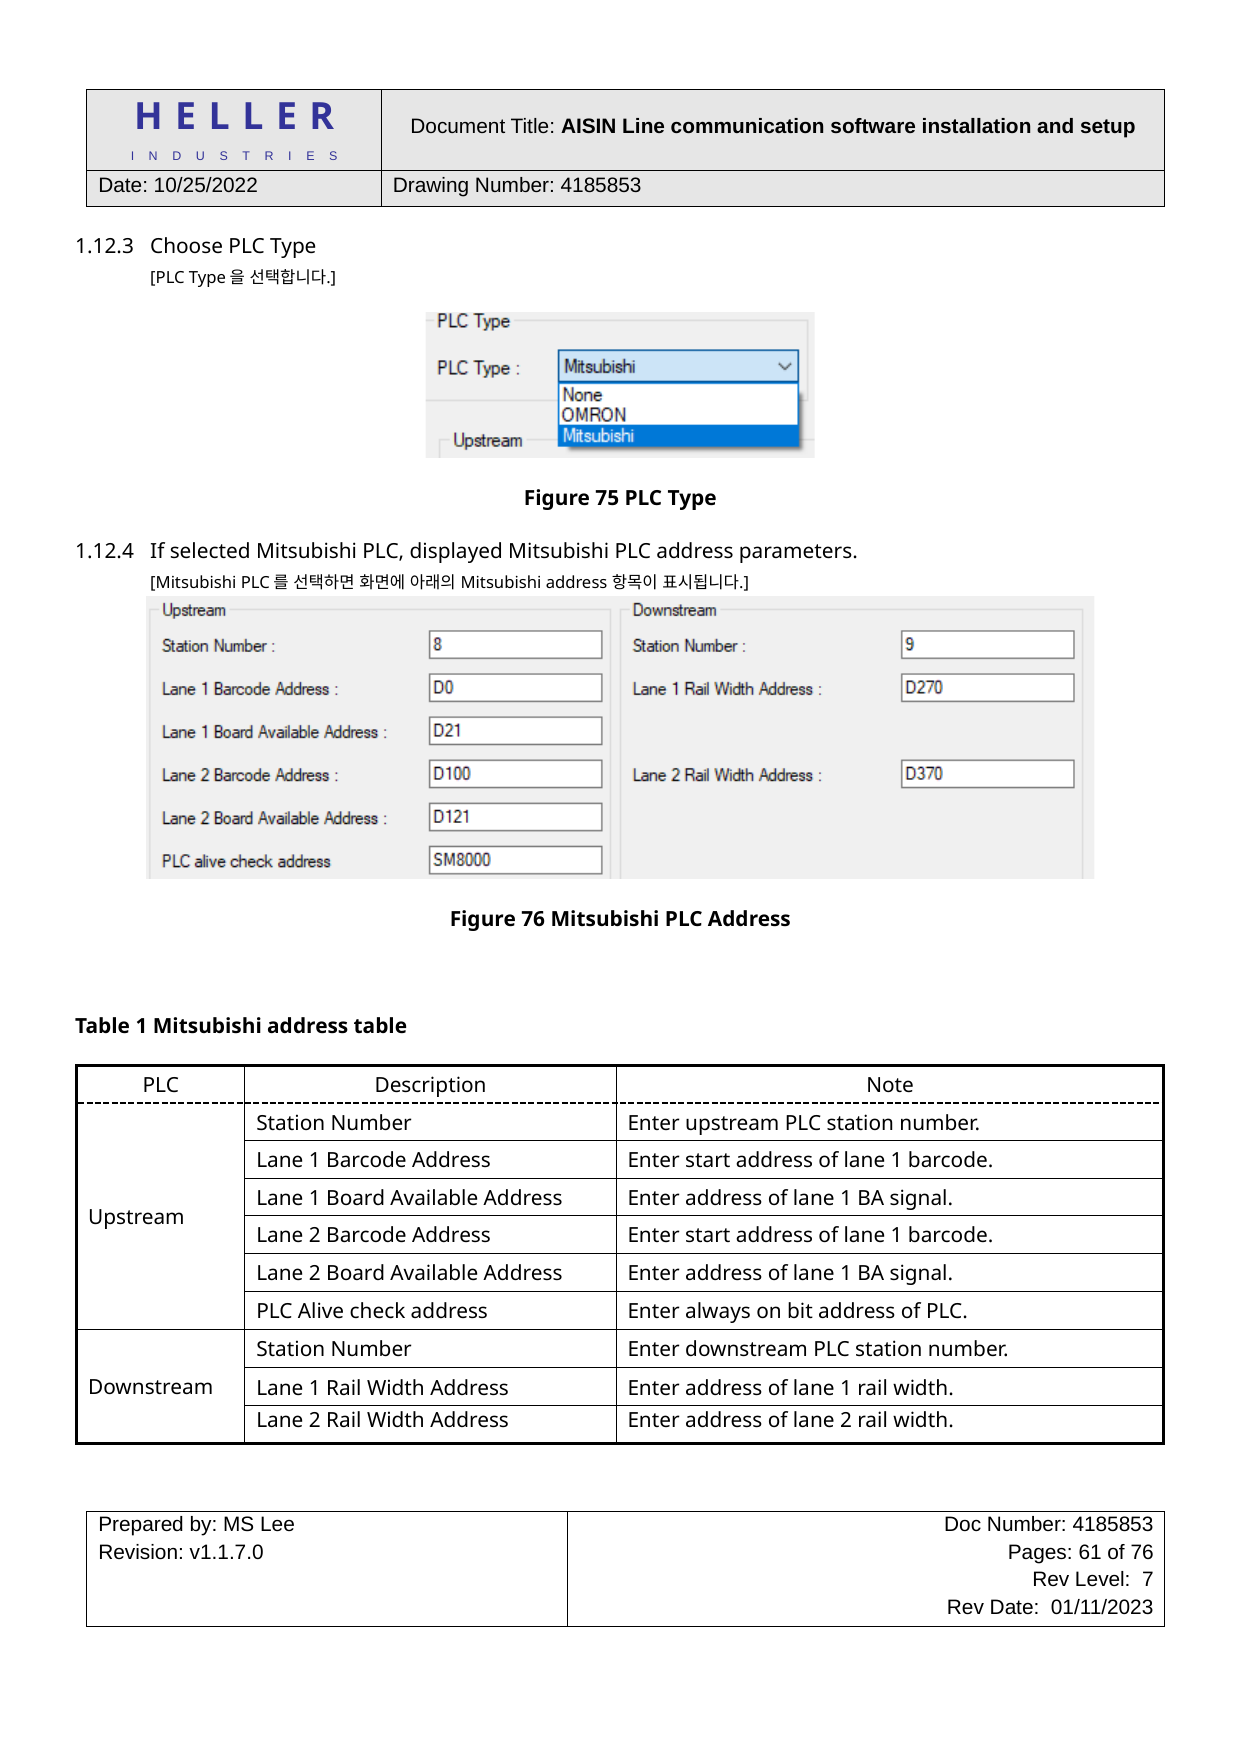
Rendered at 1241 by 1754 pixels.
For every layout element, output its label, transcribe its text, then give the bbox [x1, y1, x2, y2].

table_cell Lane 1 Rail Width Address [245, 1368, 616, 1404]
table_cell Enter upstream PLC station number. [617, 1102, 1162, 1140]
table_cell Downstream [78, 1330, 244, 1442]
text [PLC Type을 선택합니다.] [75, 264, 1165, 288]
table_cell Lane 1 Barcode Address [245, 1141, 616, 1178]
table_cell Enter start address of lane 1 barcode. [617, 1216, 1162, 1253]
table_cell PLC Alive check address [245, 1292, 616, 1329]
text Table 1 Mitsubishi address table [75, 1011, 1165, 1039]
text [Mitsubishi PLC를 선택하면 화면에 아래의 Mitsubishi address 항목이 표시됩니다.] [75, 569, 1165, 593]
table_header Note [617, 1067, 1162, 1102]
table_cell Upstream [78, 1102, 244, 1329]
table_cell Lane 1 Board Available Address [245, 1179, 616, 1215]
text Figure 75 PLC Type [75, 483, 1165, 511]
table_header Description [245, 1067, 616, 1102]
picture [425, 312, 815, 458]
picture [146, 596, 1095, 879]
text Figure 76 Mitsubishi PLC Address [75, 904, 1165, 932]
table_cell Station Number [245, 1102, 616, 1140]
table_header PLC [78, 1067, 244, 1102]
table_cell Enter address of lane 1 rail width. [617, 1368, 1162, 1404]
table_cell Lane 2 Barcode Address [245, 1216, 616, 1253]
subtitle Choose PLC Type [75, 231, 1165, 260]
subtitle If selected Mitsubishi PLC, displayed Mitsubishi PLC address parameters. [75, 536, 1165, 565]
table_cell Station Number [245, 1330, 616, 1367]
table_cell Enter address of lane 1 BA signal. [617, 1179, 1162, 1215]
table_cell Lane 2 Board Available Address [245, 1254, 616, 1291]
table_cell Enter downstream PLC station number. [617, 1330, 1162, 1367]
table_cell Enter always on bit address of PLC. [617, 1292, 1162, 1329]
table_cell Lane 2 Rail Width Address [245, 1406, 616, 1442]
table_cell Enter start address of lane 1 barcode. [617, 1141, 1162, 1178]
table_cell Enter address of lane 1 BA signal. [617, 1254, 1162, 1291]
table_cell Enter address of lane 2 rail width. [617, 1406, 1162, 1442]
